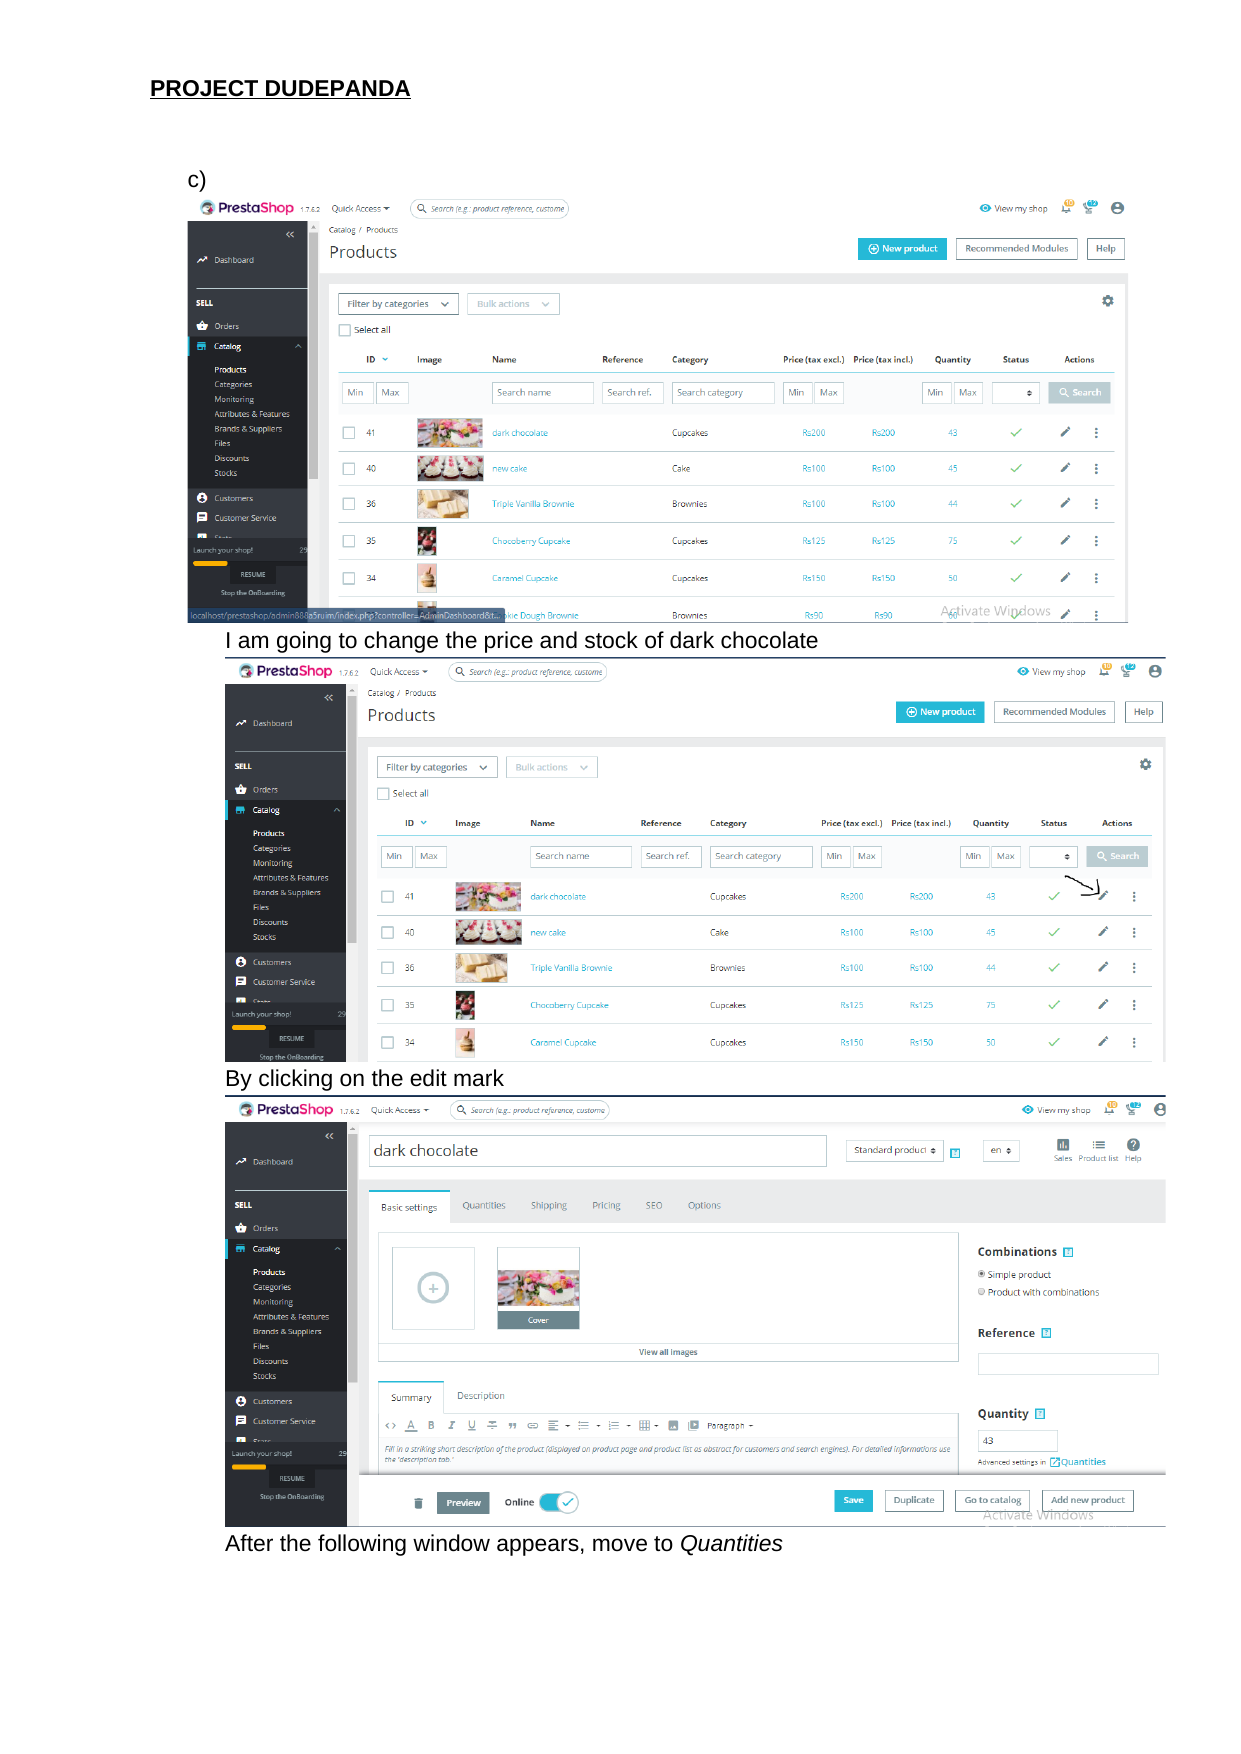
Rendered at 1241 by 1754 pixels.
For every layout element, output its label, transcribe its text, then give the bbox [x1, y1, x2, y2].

text After the following window appears, move to Quantities [225, 1530, 1090, 1557]
text By clicking on the edit mark [225, 1065, 1090, 1091]
picture [187, 195, 1129, 623]
picture [225, 657, 1166, 1062]
picture [225, 1095, 1166, 1527]
text I am going to change the price and stock of dark chocolate [225, 627, 1090, 653]
